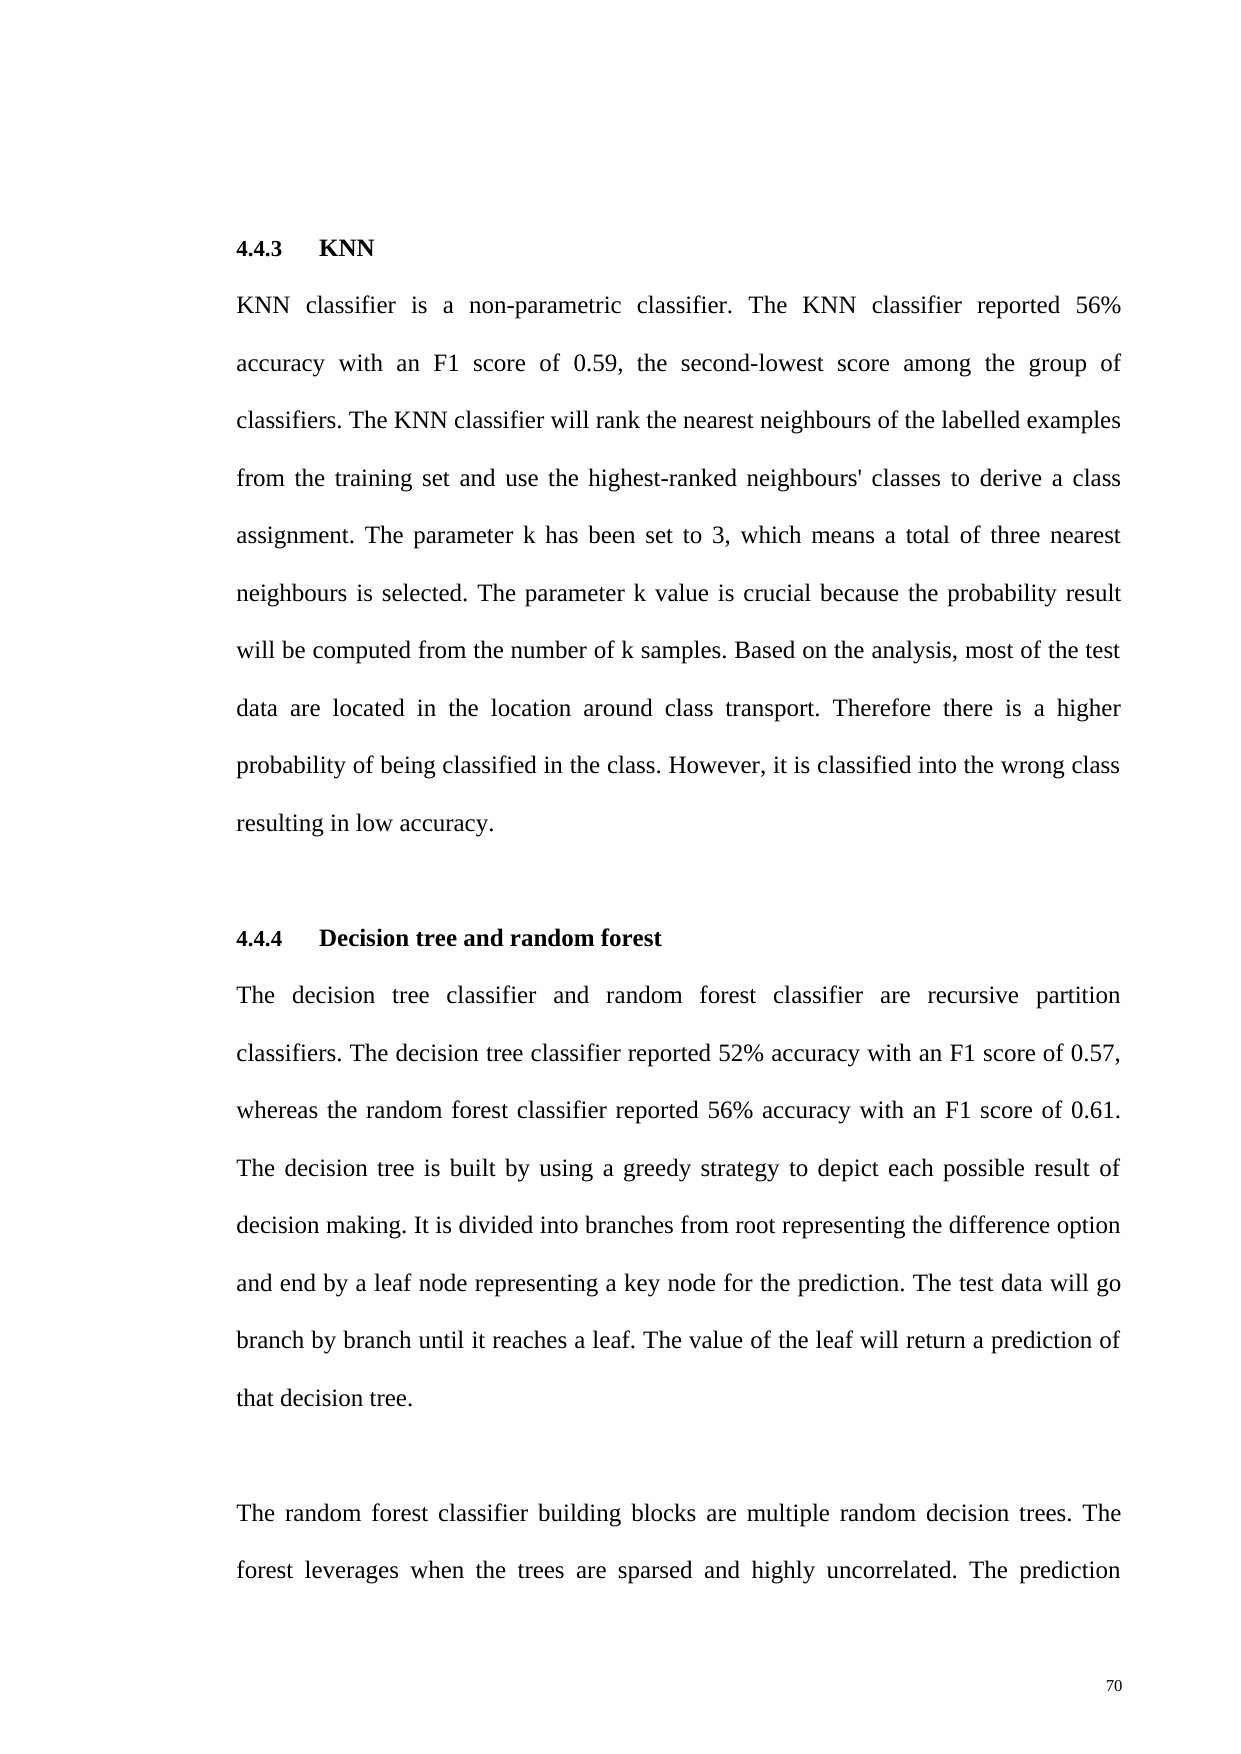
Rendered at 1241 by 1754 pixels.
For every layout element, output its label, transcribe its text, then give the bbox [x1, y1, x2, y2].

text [236, 1498, 1122, 1584]
text KNN classifier is a non-parametric classifier. The KNN classifier reported 56% accuracy with an F1 score of 0.59, the second-lowest score among the group of classifiers. The KNN classifier will rank the nearest neighbours of the labelled examples from the training set and use the highest-ranked neighbours' classes to derive a class assignment. The parameter k has been set to 3, which means a total of three nearest neighbours is selected. The parameter k value is crucial because the probability result will be computed from the number of k samples. Based on the analysis, most of the test data are located in the location around class transport. Therefore there is a higher probability of being classified in the class. However, it is classified into the wrong class resulting in low accuracy. [236, 291, 1122, 837]
subtitle Decision tree and random forest [236, 923, 1122, 952]
subtitle KNN [236, 233, 1122, 262]
text The decision tree classifier and random forest classifier are recursive partition classifiers. The decision tree classifier reported 52% accuracy with an F1 score of 0.57, whereas the random forest classifier reported 56% accuracy with an F1 score of 0.61. The decision tree is built by using a greedy strategy to depict each possible result of decision making. It is divided into branches from root representing the difference option and end by a leaf node representing a key node for the prediction. The test data will go branch by branch until it reaches a leaf. The value of the leaf will return a prediction of that decision tree. [236, 981, 1122, 1412]
